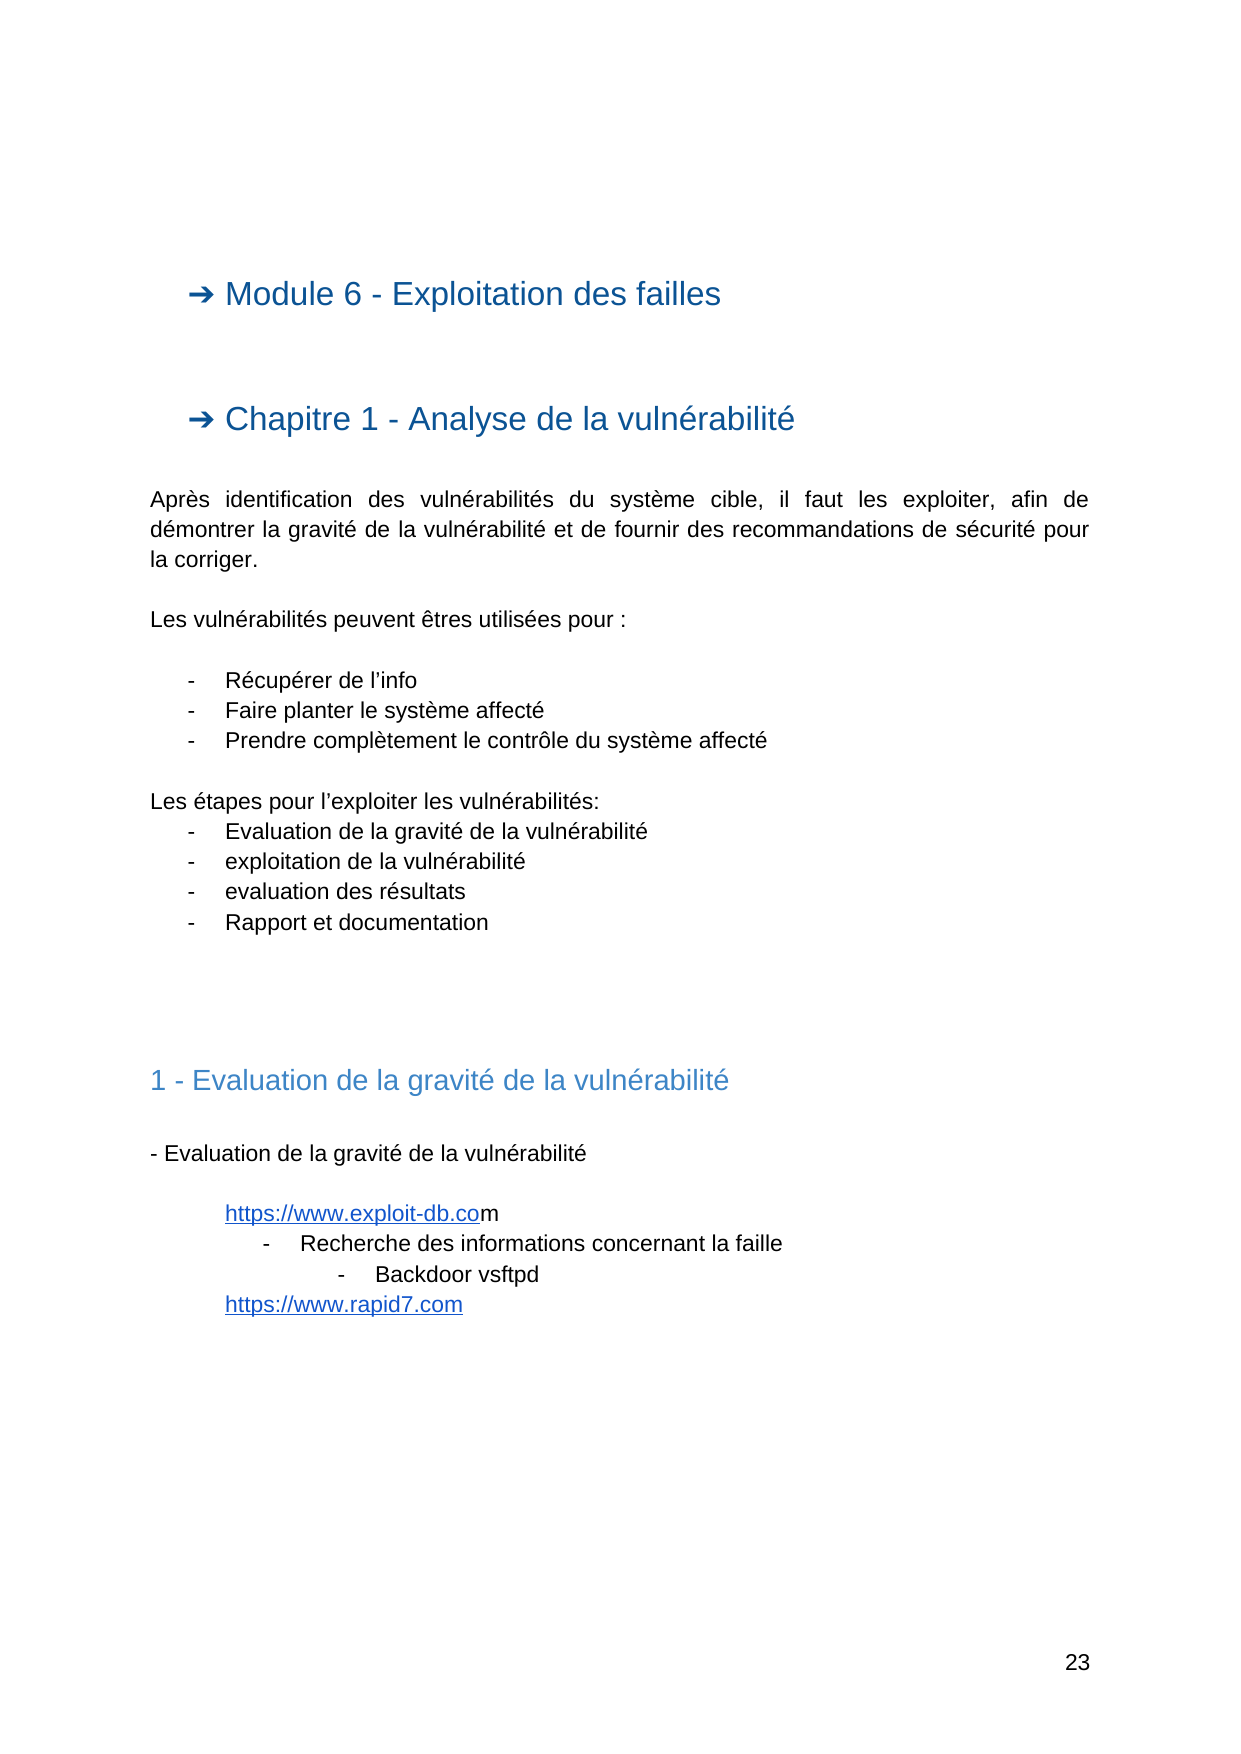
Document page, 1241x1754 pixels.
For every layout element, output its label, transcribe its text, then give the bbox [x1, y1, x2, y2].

list Faire planter le système affecté [187, 697, 1090, 723]
text Après identification des vulnérabilités du système cible, il faut les exploiter, afin de démontrer la gravité de la vulnérabilité et de fournir des recommandations de sécurité pour la corriger. [150, 486, 1090, 572]
list Rapport et documentation [187, 908, 1090, 935]
subtitle Module 6 - Exploitation des failles [187, 274, 1090, 313]
text https://www.exploit-db.com [150, 1200, 1090, 1227]
subtitle Chapitre 1 - Analyse de la vulnérabilité [187, 399, 1090, 437]
list Backdoor vsftpd [337, 1261, 1090, 1287]
list Récupérer de l’info [187, 667, 1090, 693]
list exploitation de la vulnérabilité [187, 848, 1090, 874]
text https://www.rapid7.com [150, 1291, 1090, 1317]
list evaluation des résultats [187, 878, 1090, 905]
subtitle 1 - Evaluation de la gravité de la vulnérabilité [150, 1063, 1090, 1096]
text Les vulnérabilités peuvent êtres utilisées pour : [150, 606, 1090, 633]
list Evaluation de la gravité de la vulnérabilité [187, 818, 1090, 844]
list Prendre complètement le contrôle du système affecté [187, 727, 1090, 754]
list Recherche des informations concernant la faille [262, 1230, 1090, 1257]
text Les étapes pour l’exploiter les vulnérabilités: [150, 788, 1090, 814]
text - Evaluation de la gravité de la vulnérabilité [150, 1140, 1090, 1166]
